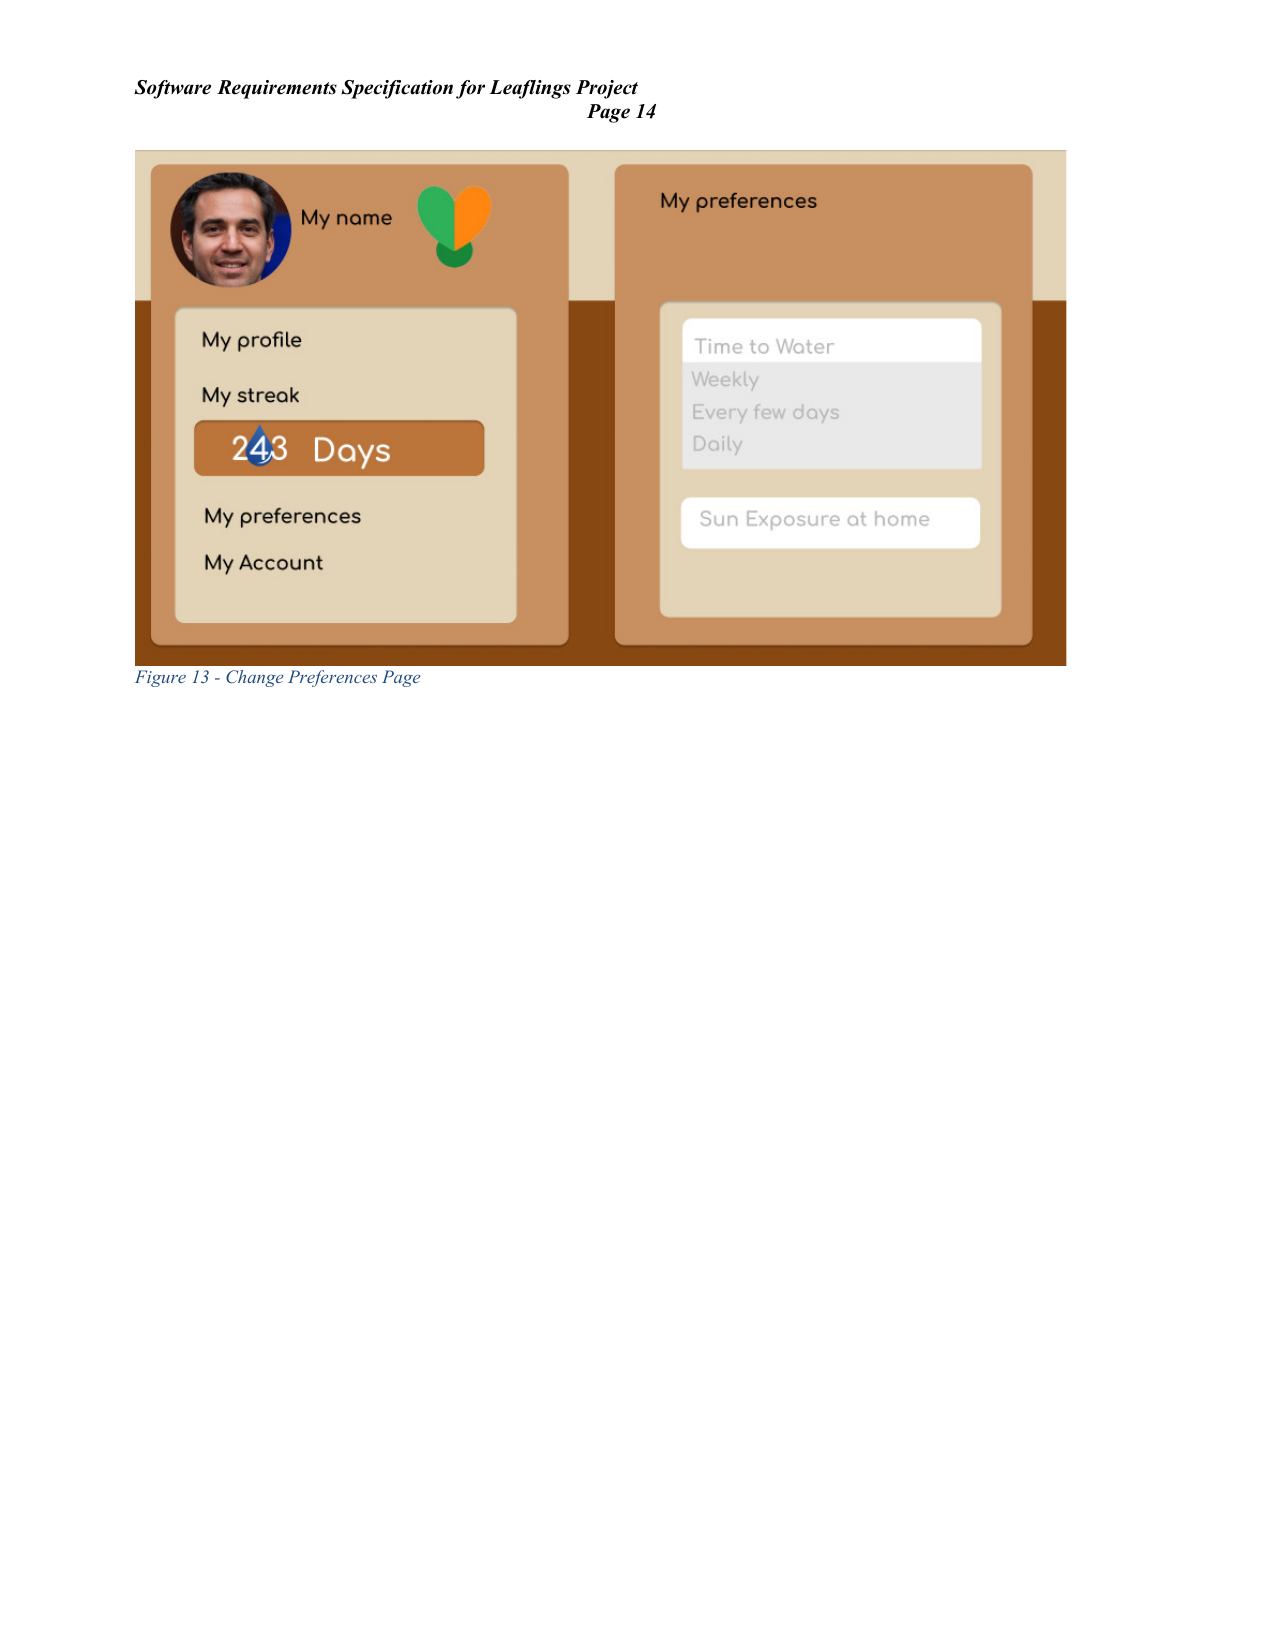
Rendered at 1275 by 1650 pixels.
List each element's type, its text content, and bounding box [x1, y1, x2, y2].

picture [135, 150, 1067, 666]
text Figure - Change Preferences Page [135, 666, 1140, 687]
